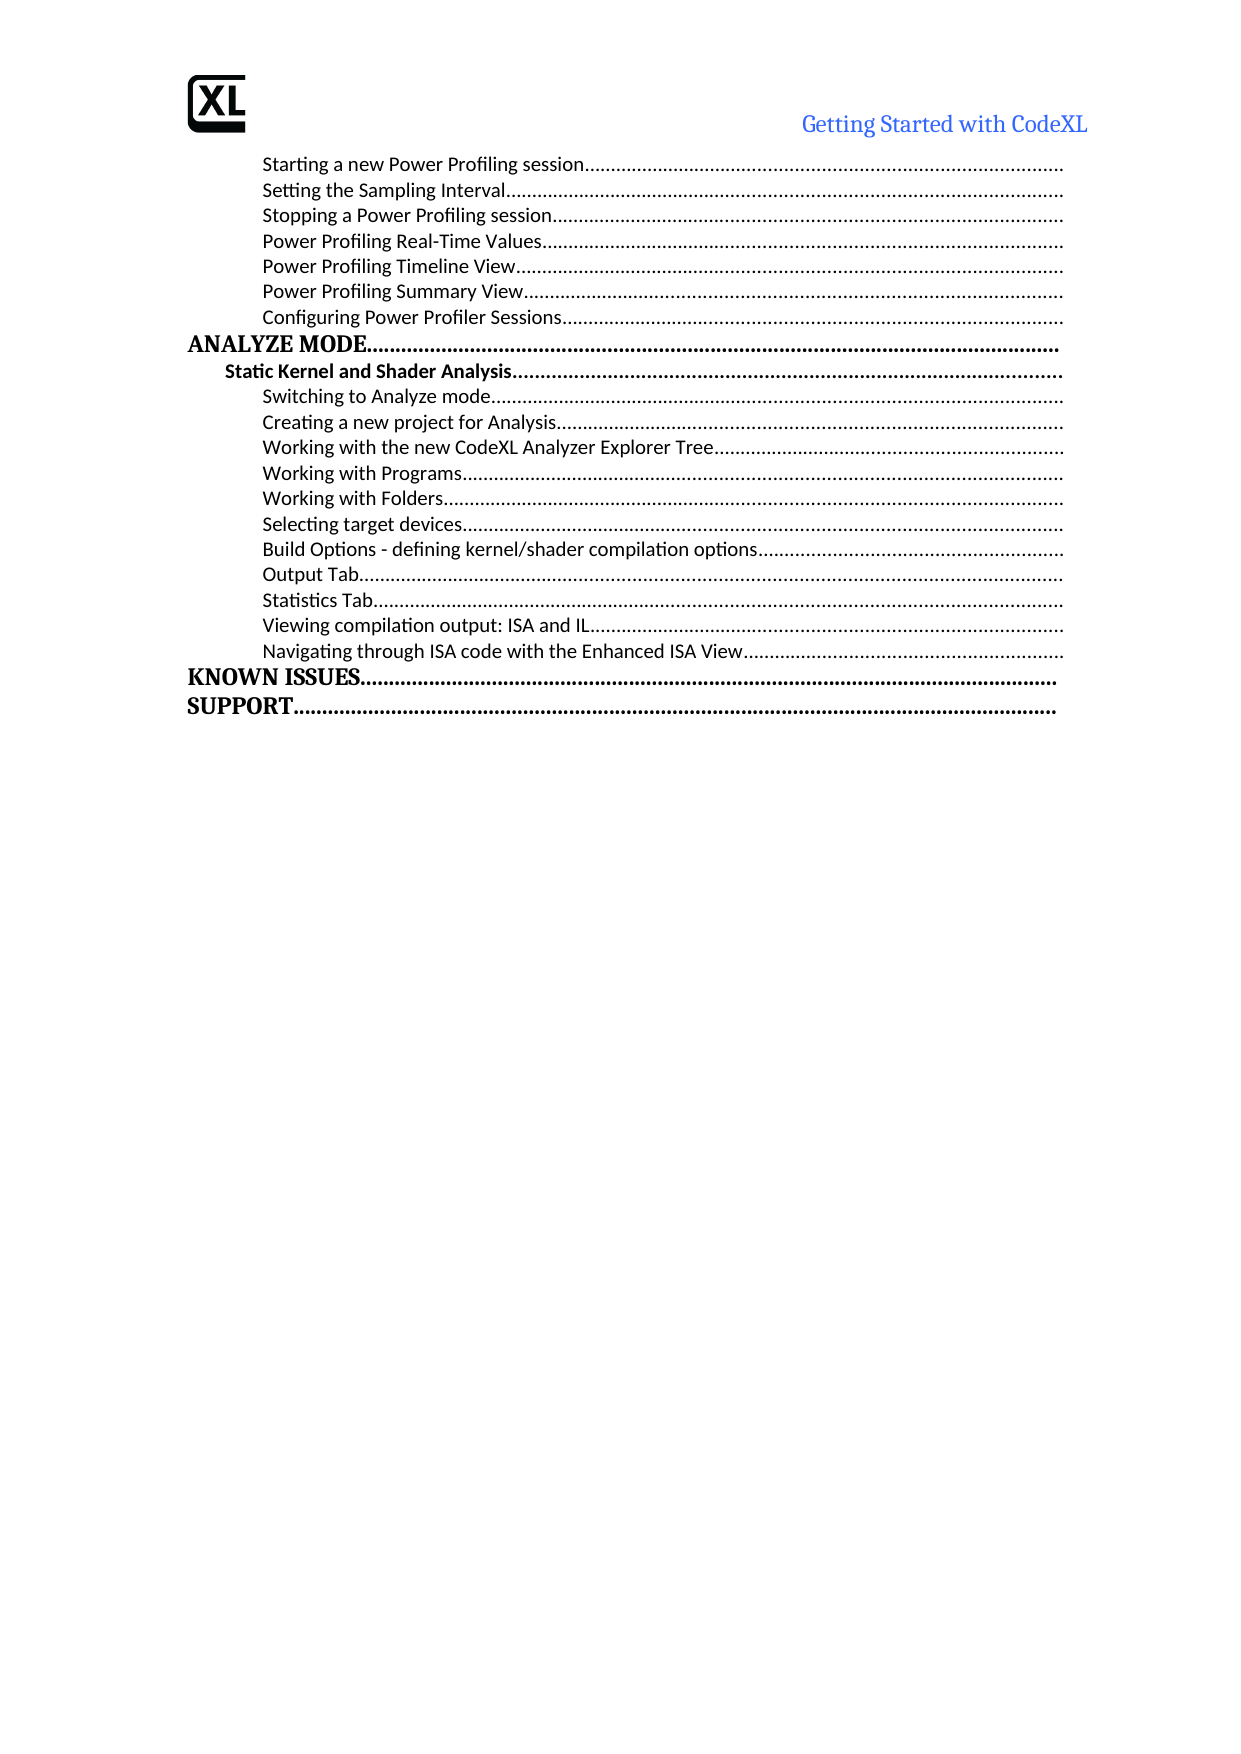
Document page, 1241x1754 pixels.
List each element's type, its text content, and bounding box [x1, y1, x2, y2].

text Statistics Tab 63 [262, 587, 1053, 612]
text Support 66 [187, 692, 1053, 721]
text Power Profiling Summary View 50 [262, 279, 1053, 304]
text Switching to Analyze mode 51 [262, 384, 1053, 409]
text Working with the new CodeXL Analyzer Explorer Tree 52 [262, 434, 1053, 460]
text Build Options - defining kernel/shader compilation options 59 [262, 536, 1053, 562]
text Starting a new Power Profiling session 47 [262, 152, 1053, 177]
text Power Profiling Real-Time Values 49 [262, 228, 1053, 253]
text Setting the Sampling Interval 48 [262, 177, 1053, 202]
text Working with Programs 55 [262, 460, 1053, 485]
text Stopping a Power Profiling session 48 [262, 202, 1053, 228]
text Viewing compilation output: ISA and IL 64 [262, 612, 1053, 638]
text Configuring Power Profiler Sessions 51 [262, 304, 1053, 329]
picture [187, 75, 246, 133]
text Selecting target devices 58 [262, 511, 1053, 536]
text Static Kernel and Shader Analysis 51 [225, 358, 1053, 384]
text Analyze Mode 51 [187, 329, 1053, 358]
text Known Issues 66 [187, 663, 1053, 692]
text Output Tab 63 [262, 562, 1053, 587]
text Navigating through ISA code with the Enhanced ISA View 65 [262, 638, 1053, 663]
text Working with Folders 56 [262, 485, 1053, 511]
text Creating a new project for Analysis 52 [262, 409, 1053, 434]
text Power Profiling Timeline View 49 [262, 253, 1053, 279]
